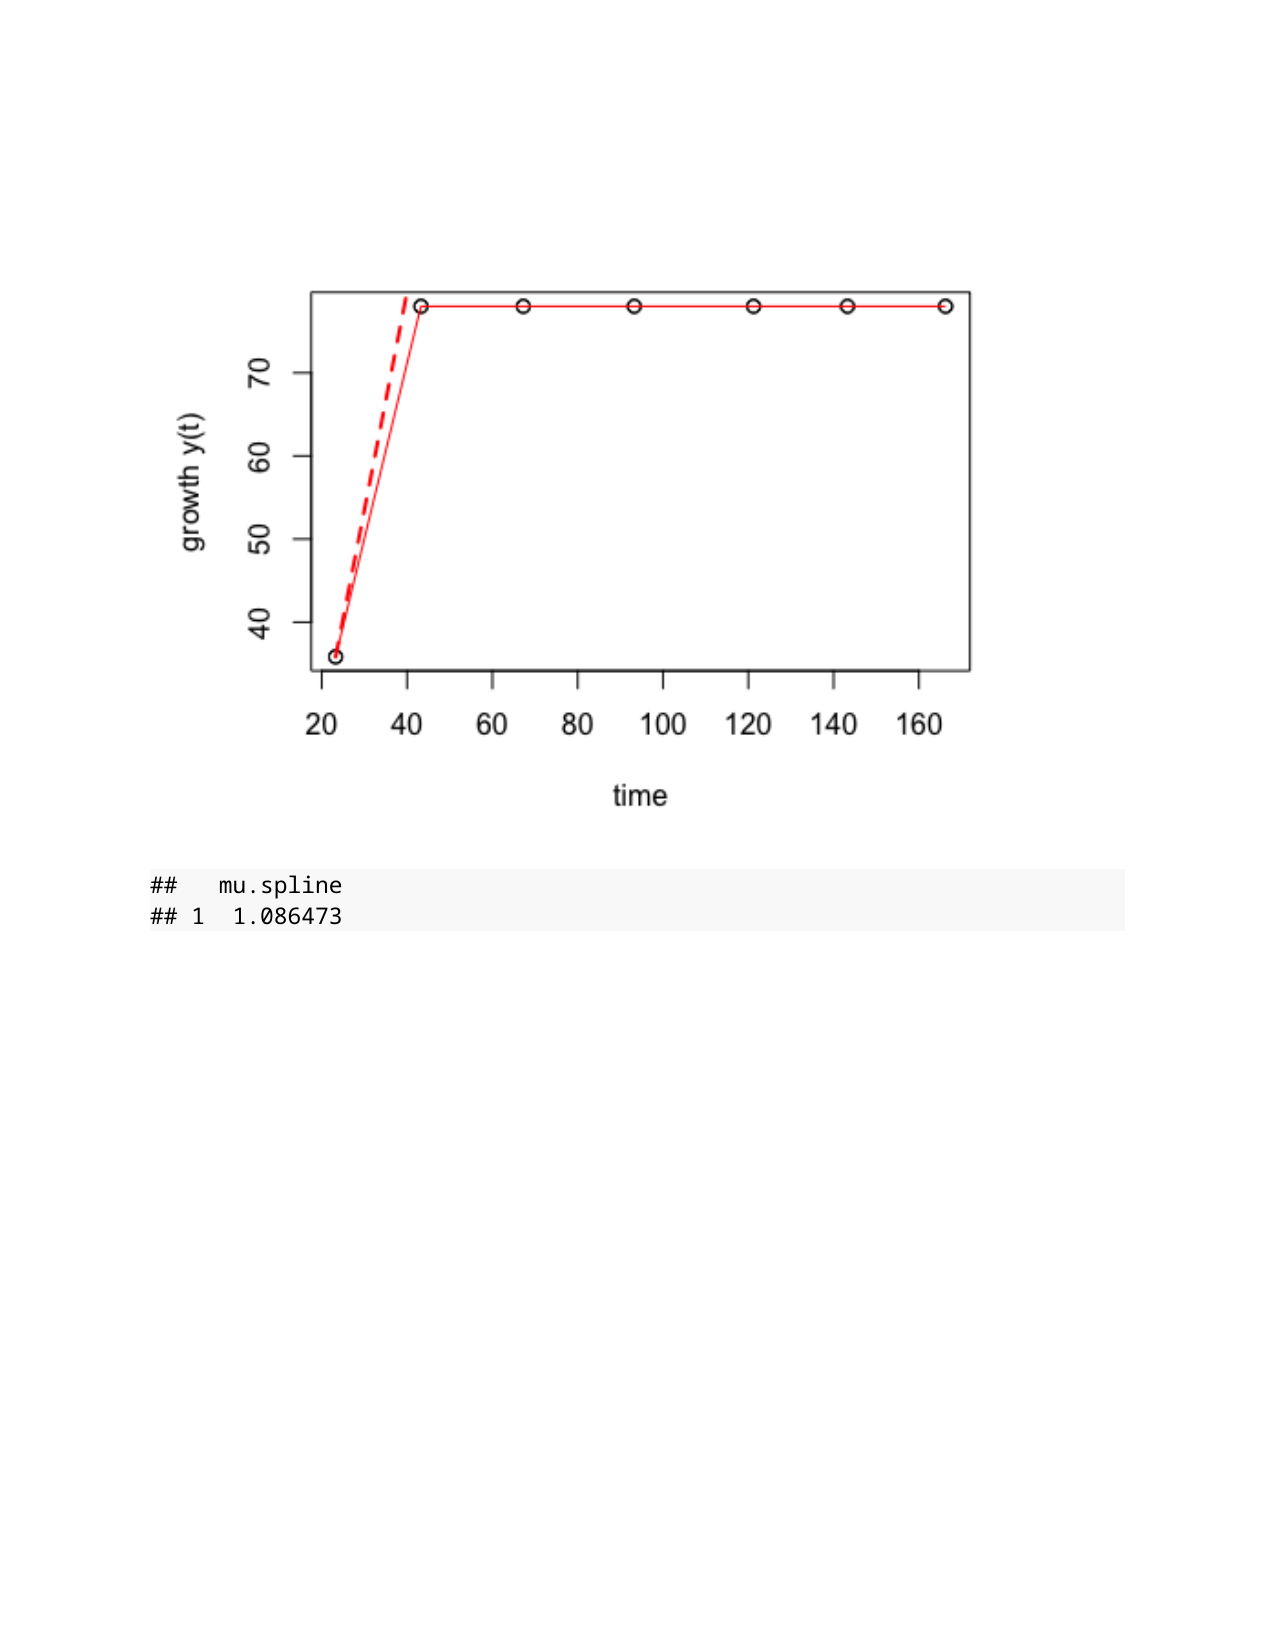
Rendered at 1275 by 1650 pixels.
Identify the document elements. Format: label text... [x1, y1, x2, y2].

text ## mu.spline ## 1 1.086473 [150, 869, 1125, 931]
picture [168, 150, 1044, 850]
